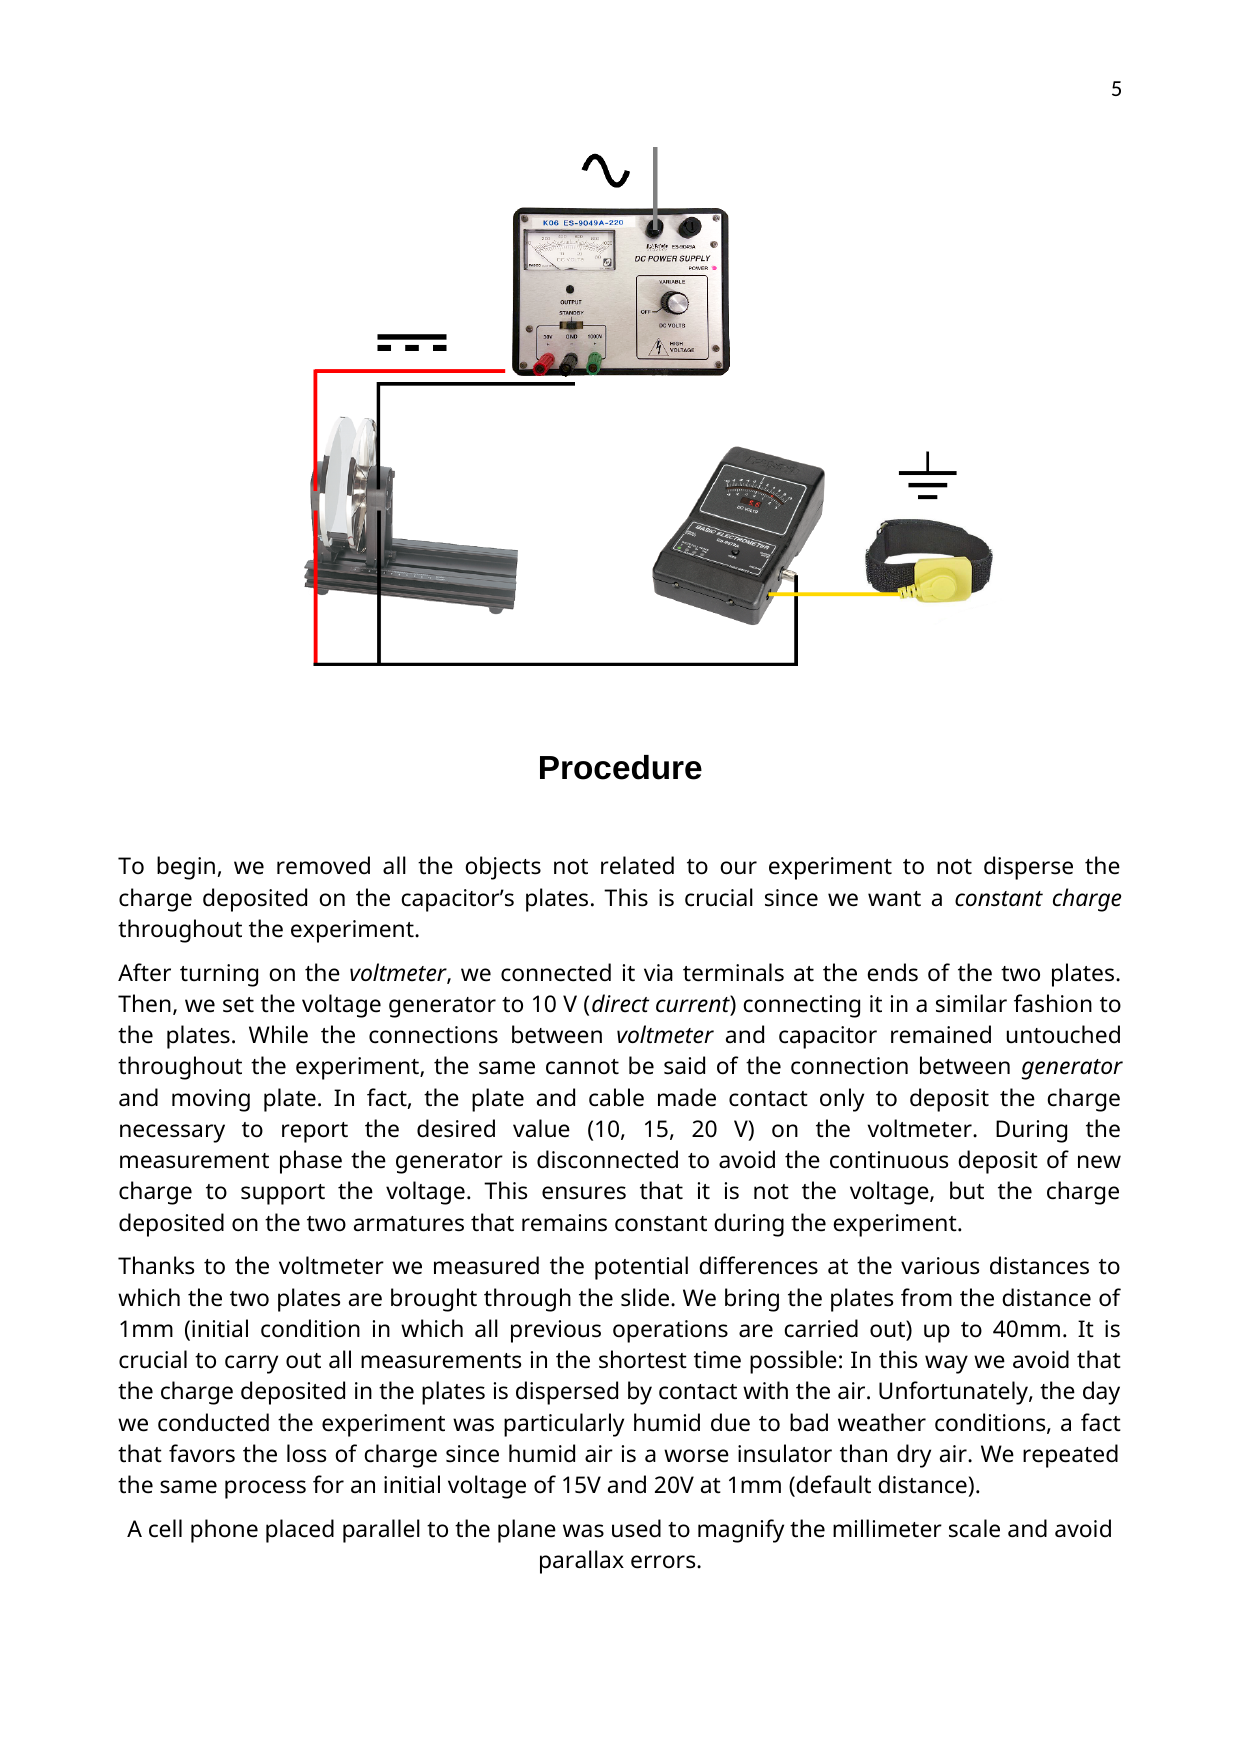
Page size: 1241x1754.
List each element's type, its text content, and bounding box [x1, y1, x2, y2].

text After turning on the voltmeter, we connected it via terminals at the ends of the two plates. Then, we set the voltage generator to 10 V (direct current) connecting it in a similar fashion to the plates. While the connections between voltmeter and capacitor remained untouched throughout the experiment, the same cannot be said of the connection between generator and moving plate. In fact, the plate and cable made contact only to deposit the charge necessary to report the desired value (10, 15, 20 V) on the voltmeter. During the measurement phase the generator is disconnected to avoid the continuous deposit of new charge to support the voltage. This ensures that it is not the voltage, but the charge deposited on the two armatures that remains constant during the experiment. [118, 956, 1122, 1238]
text To begin, we removed all the objects not related to our experiment to not disperse the charge deposited on the capacitor’s plates. This is crucial since we want a constant charge throughout the experiment. [118, 850, 1122, 944]
picture [227, 147, 1013, 685]
text A cell phone placed parallel to the plane was used to magnify the millimeter scale and avoid parallax errors. [118, 1513, 1122, 1575]
text Procedure [118, 748, 1122, 787]
text Thanks to the voltmeter we measured the potential differences at the various distances to which the two plates are brought through the slide. We bring the plates from the distance of 1mm (initial condition in which all previous operations are carried out) up to 40mm. It is crucial to carry out all measurements in the shortest time possible: In this way we avoid that the charge deposited in the plates is dispersed by contact with the air. Unfortunately, the day we conducted the experiment was particularly humid due to bad weather conditions, a fact that favors the loss of charge since humid air is a worse insulator than dry air. We repeated the same process for an initial voltage of 15V and 20V at 1mm (default distance). [118, 1250, 1122, 1500]
